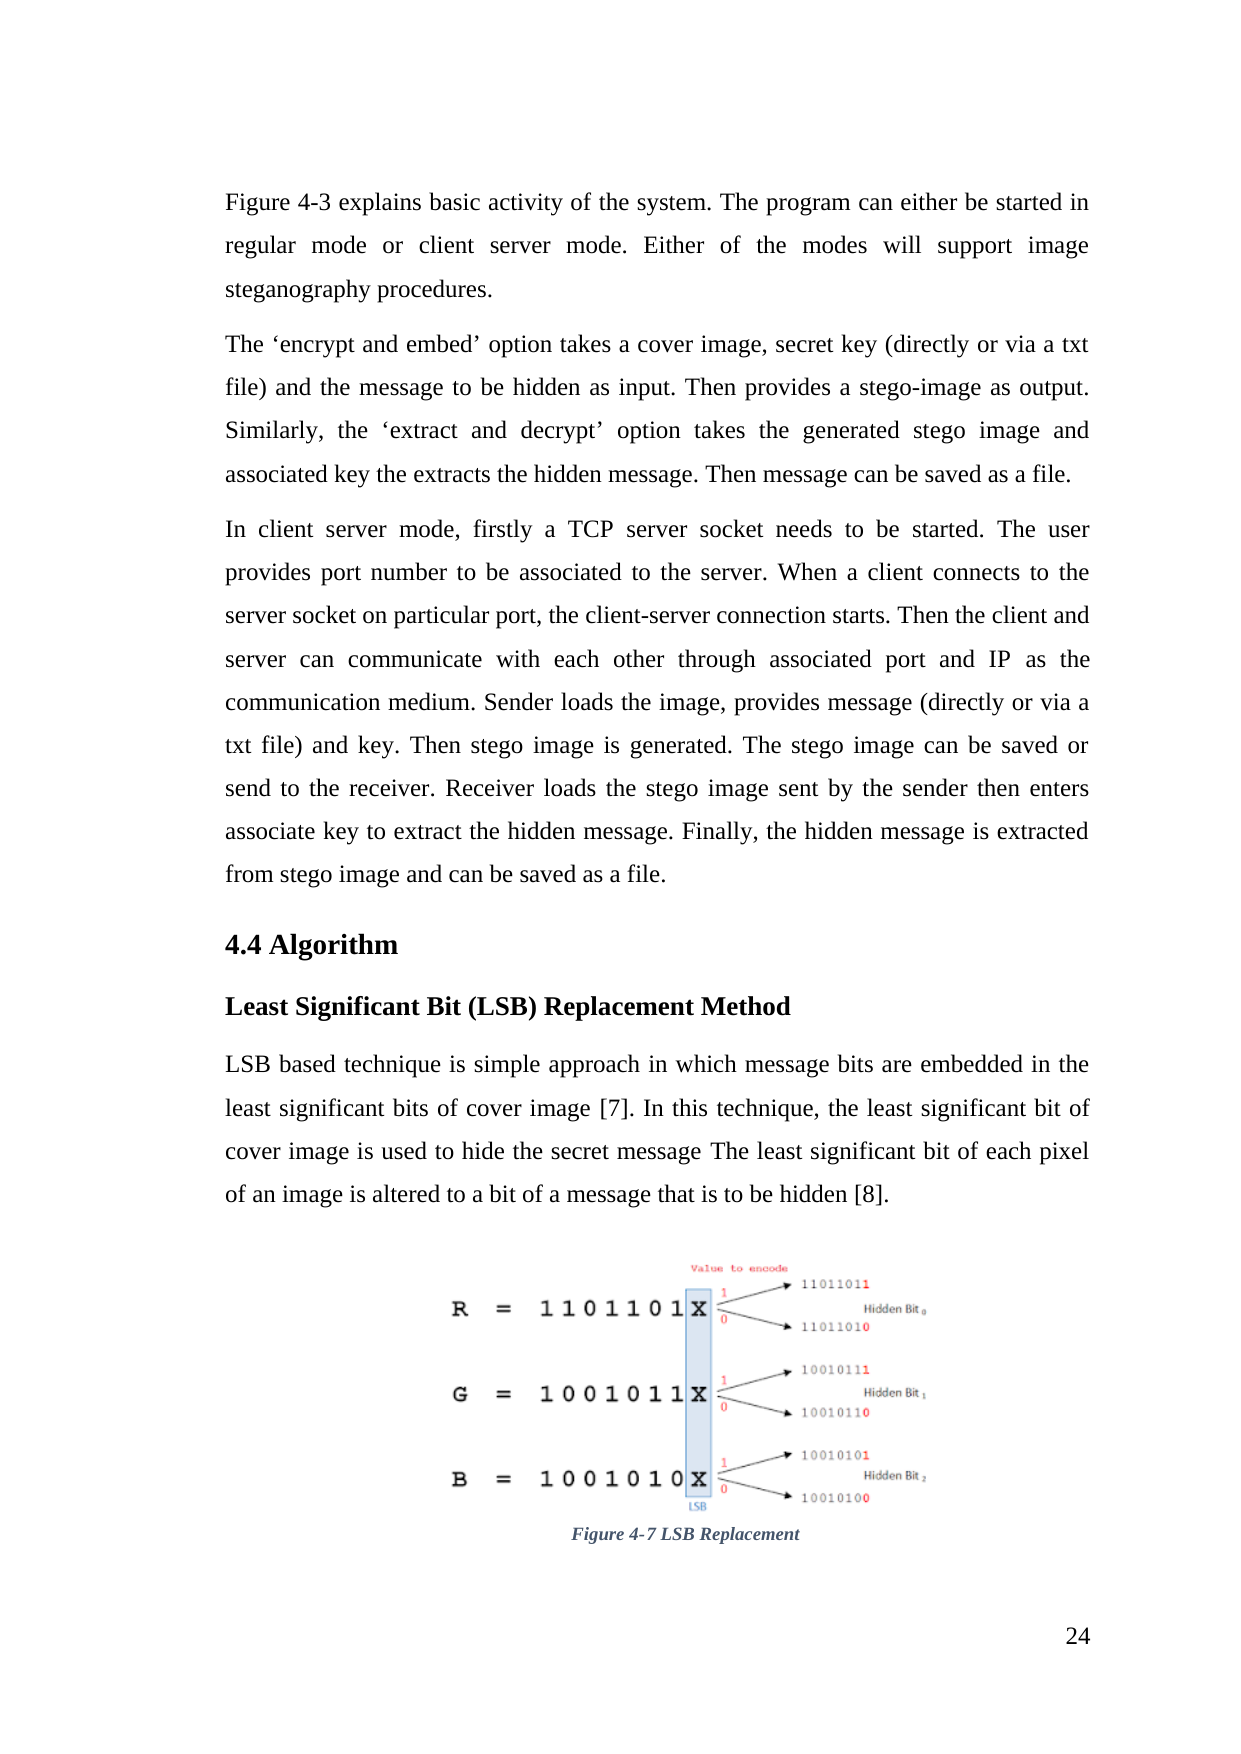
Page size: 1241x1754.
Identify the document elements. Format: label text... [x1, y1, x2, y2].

subtitle Algorithm [225, 927, 1090, 961]
text In client server mode, firstly a TCP server socket needs to be started. The user provides port number to be associated to the server. When a client connects to the server socket on particular port, the client-server connection starts. Then the client and server can communicate with each other through associated port and IP as the communication medium. Sender loads the image, provides message (directly or via a txt file) and key. Then stego image is generated. The stego image can be saved or send to the receiver. Receiver loads the stego image sent by the sender then enters associate key to extract the hidden message. Finally, the hidden message is extracted from stego image and can be saved as a file. [225, 514, 1090, 888]
text Figure 4-3 explains basic activity of the system. The program can either be started in regular mode or client server mode. Either of the modes will support image steganography procedures. [225, 187, 1090, 302]
subtitle Least Significant Bit (LSB) Replacement Method [225, 990, 1090, 1021]
text LSB based technique is simple approach in which message bits are embedded in the least significant bits of cover image. In this technique, the least significant bit of cover image is used to hide the secret message The least significant bit of each pixel of an image is altered to a bit of a message that is to be hidden. [225, 1049, 1090, 1208]
picture [427, 1256, 944, 1536]
text The ‘encrypt and embed’ option takes a cover image, secret key (directly or via a txt file) and the message to be hidden as input. Then provides a stego-image as output. Similarly, the ‘extract and decrypt’ option takes the generated stego image and associated key the extracts the hidden message. Then message can be saved as a file. [225, 329, 1090, 487]
